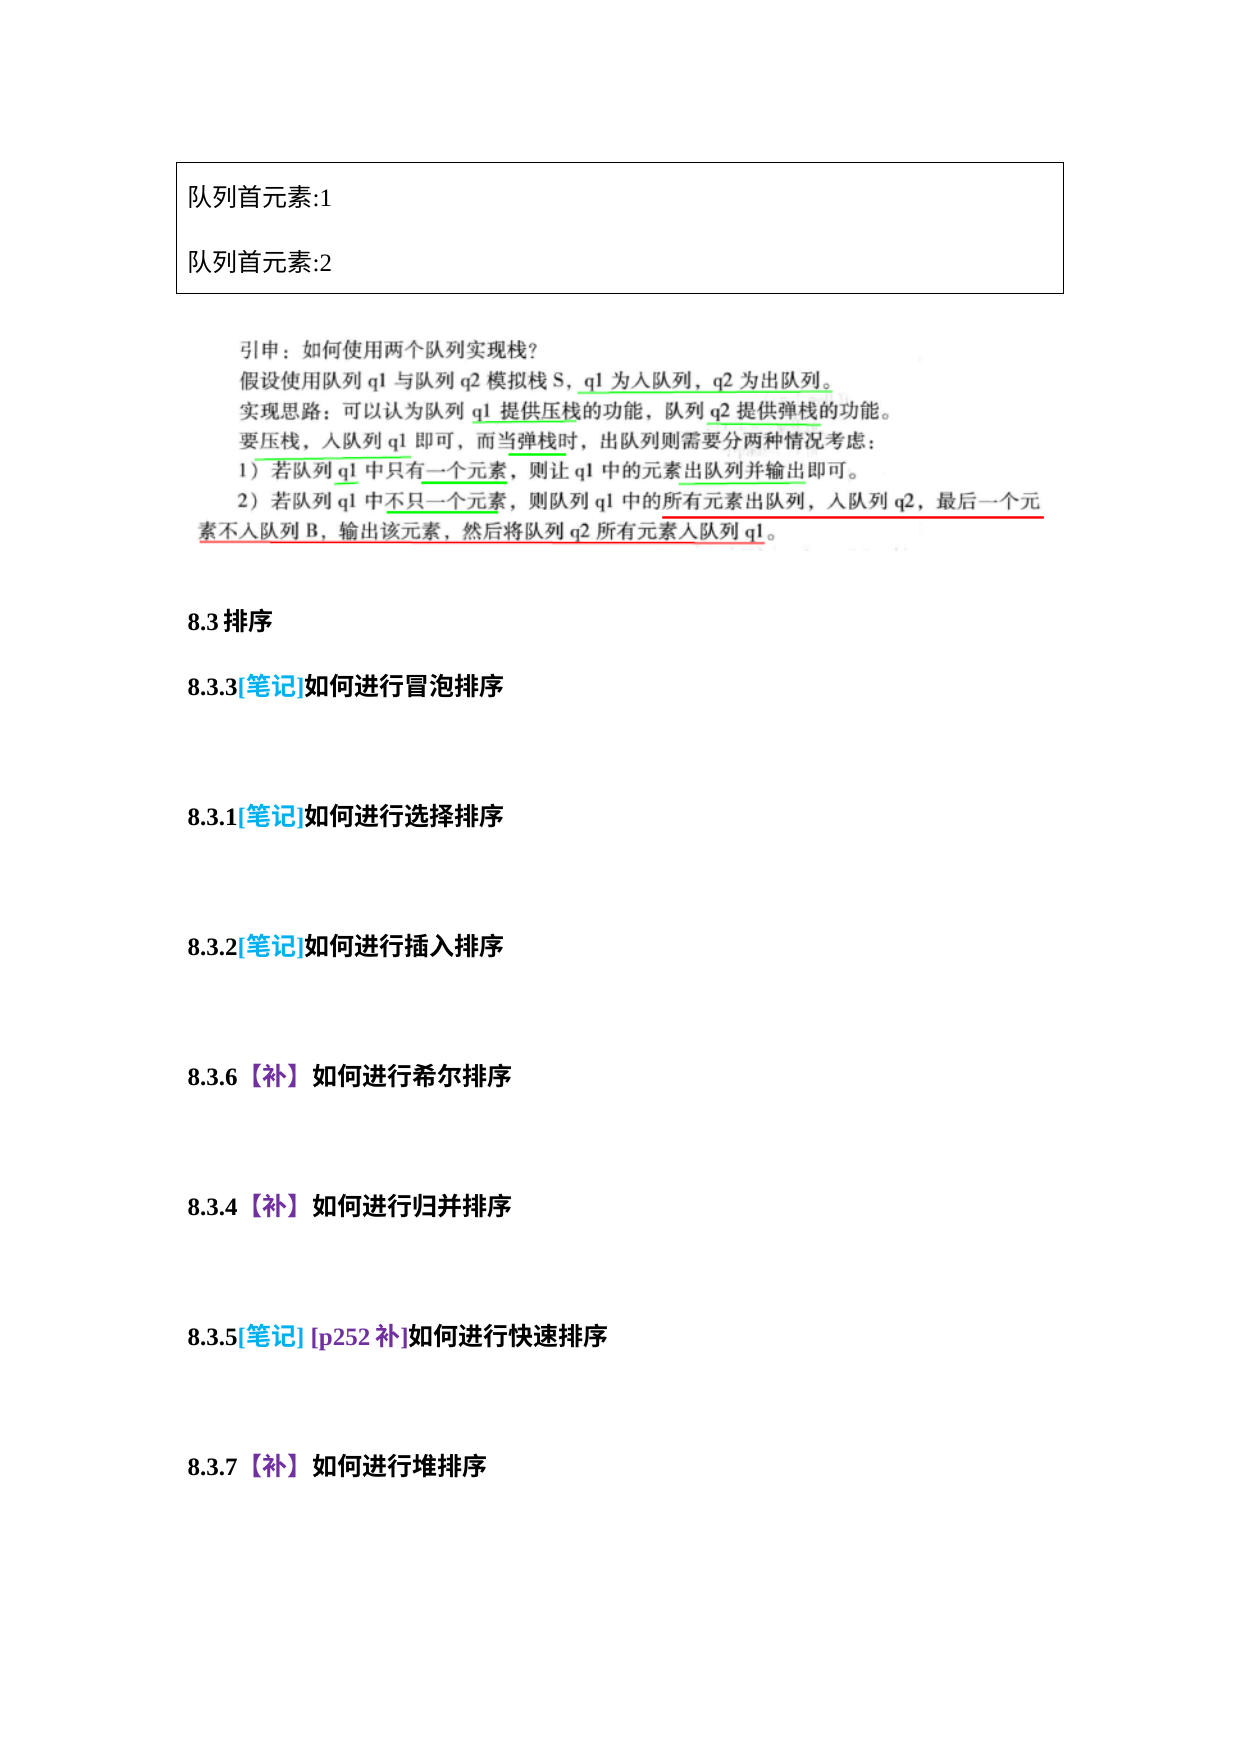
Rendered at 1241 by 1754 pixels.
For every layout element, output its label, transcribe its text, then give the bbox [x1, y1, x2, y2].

text 8.3.3[笔记]如何进行冒泡排序 [187, 652, 1053, 717]
text 8.3.7【补】如何进行堆排序 [187, 1432, 1053, 1497]
text 8.3.1[笔记]如何进行选择排序 [187, 782, 1053, 847]
text 8.3排序 [187, 587, 1053, 652]
text 8.3.5[笔记] [p252补]如何进行快速排序 [187, 1302, 1053, 1367]
text 8.3.6【补】如何进行希尔排序 [187, 1042, 1053, 1107]
text 8.3.4【补】如何进行归并排序 [187, 1172, 1053, 1237]
picture [187, 330, 1053, 551]
table_header 队列首元素:1 队列首元素:2 [177, 163, 1063, 293]
text 8.3.2[笔记]如何进行插入排序 [187, 912, 1053, 977]
